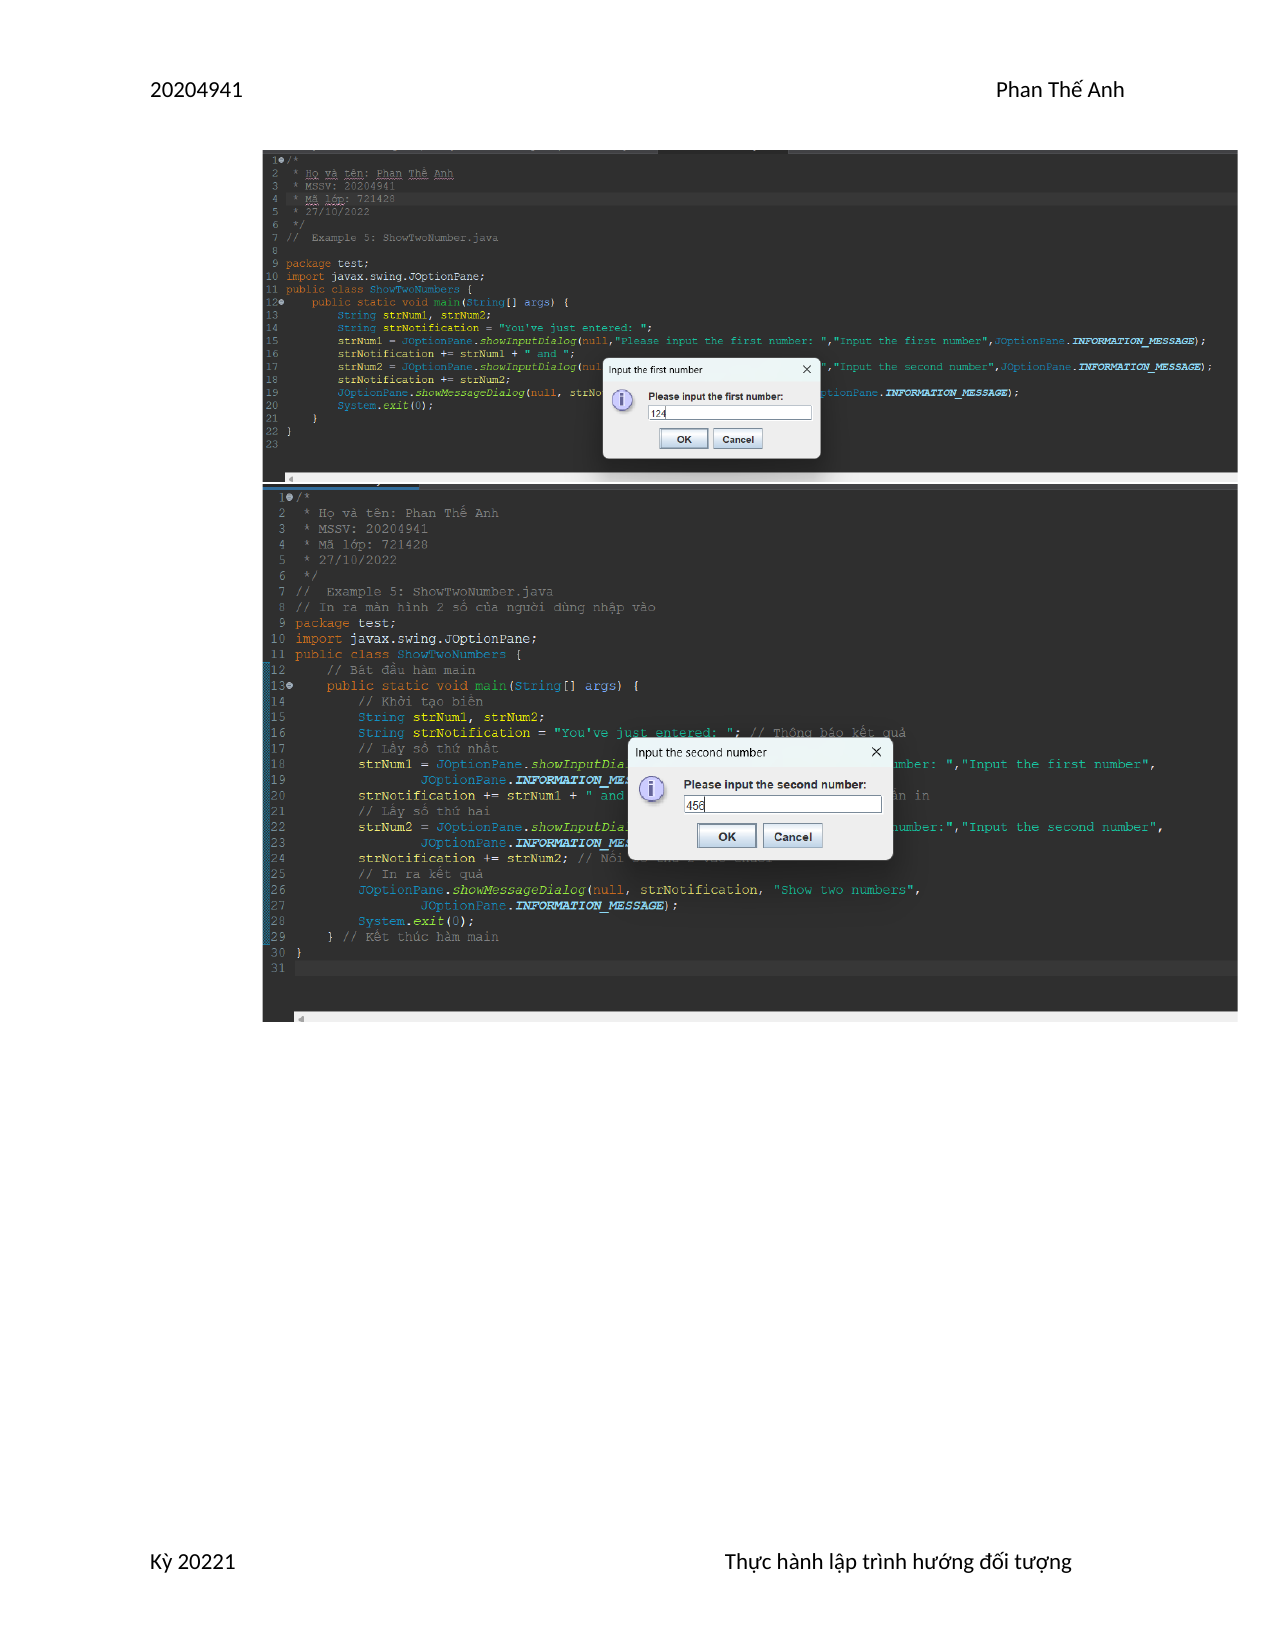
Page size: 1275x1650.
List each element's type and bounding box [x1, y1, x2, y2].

picture [262, 484, 1238, 1022]
picture [262, 150, 1238, 482]
